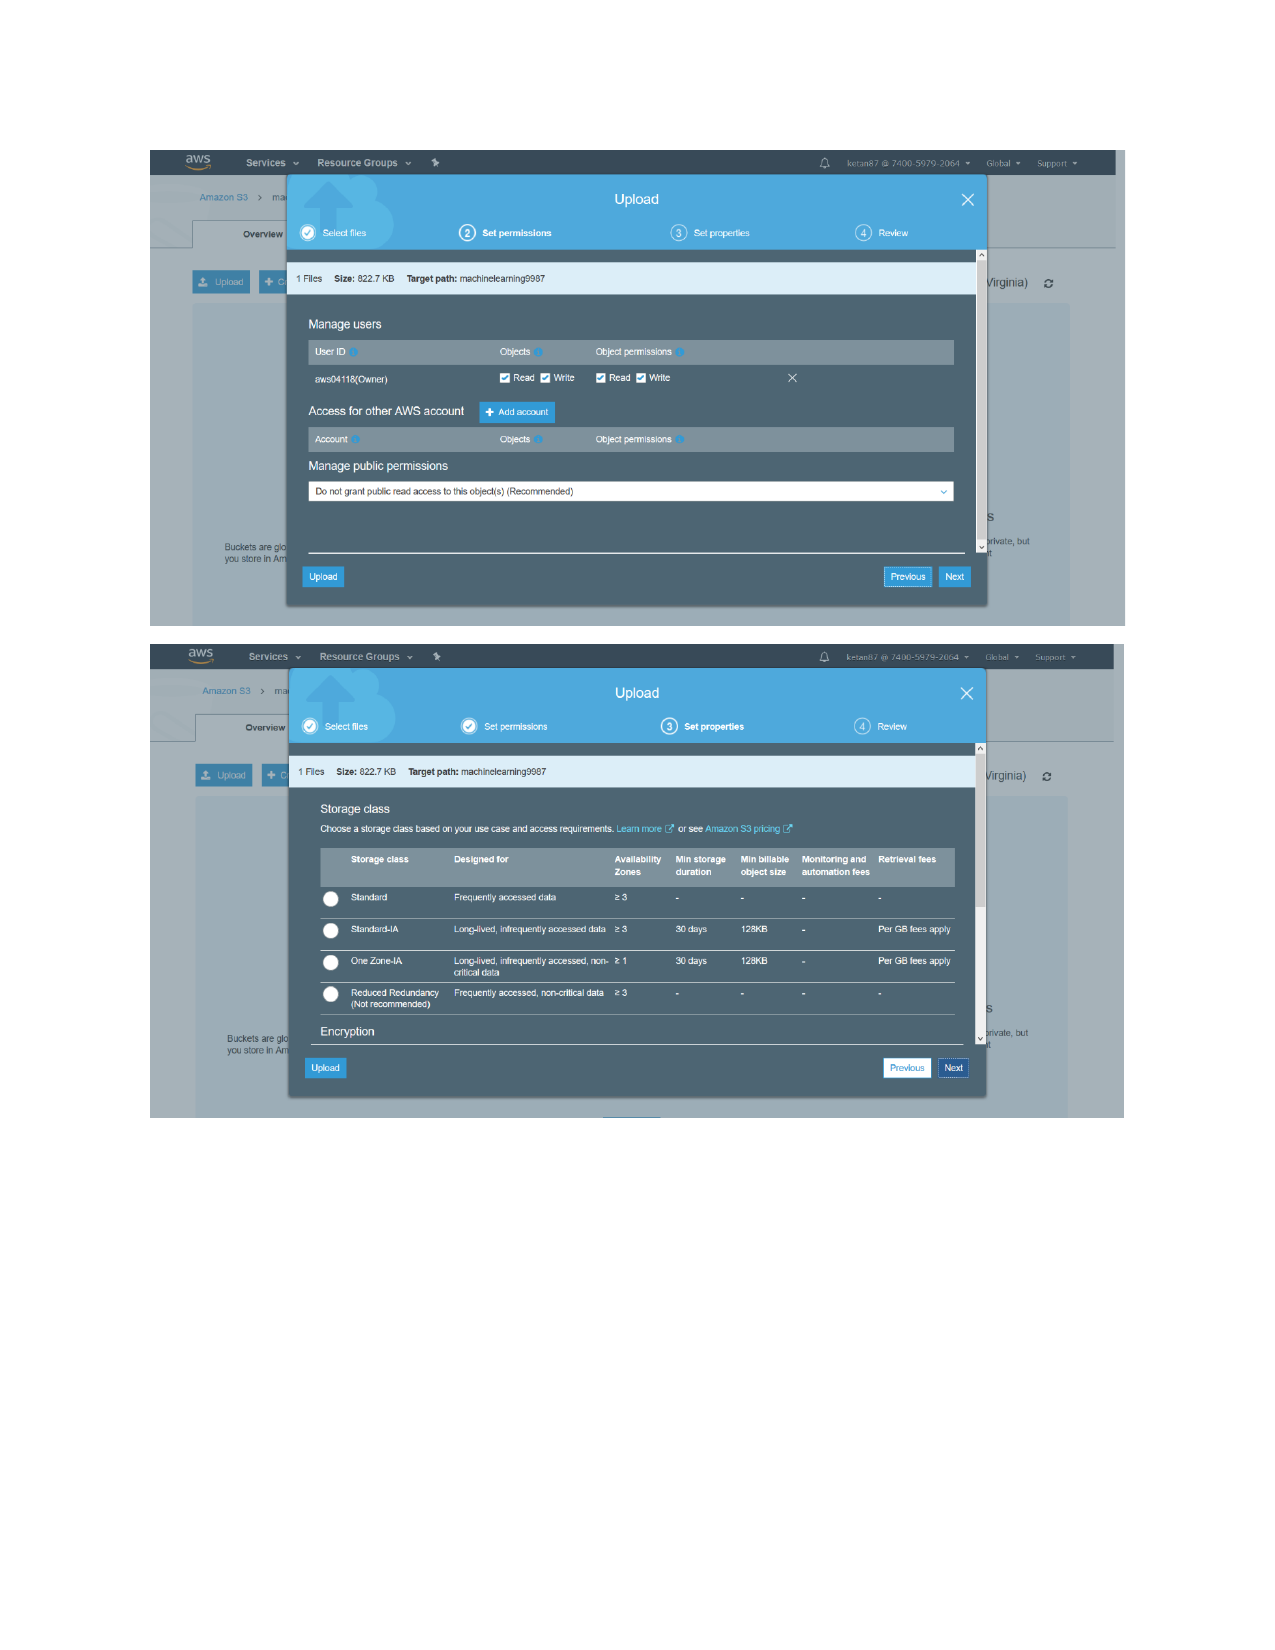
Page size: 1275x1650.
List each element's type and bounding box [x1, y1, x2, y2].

picture [150, 150, 1125, 626]
picture [150, 644, 1124, 1118]
